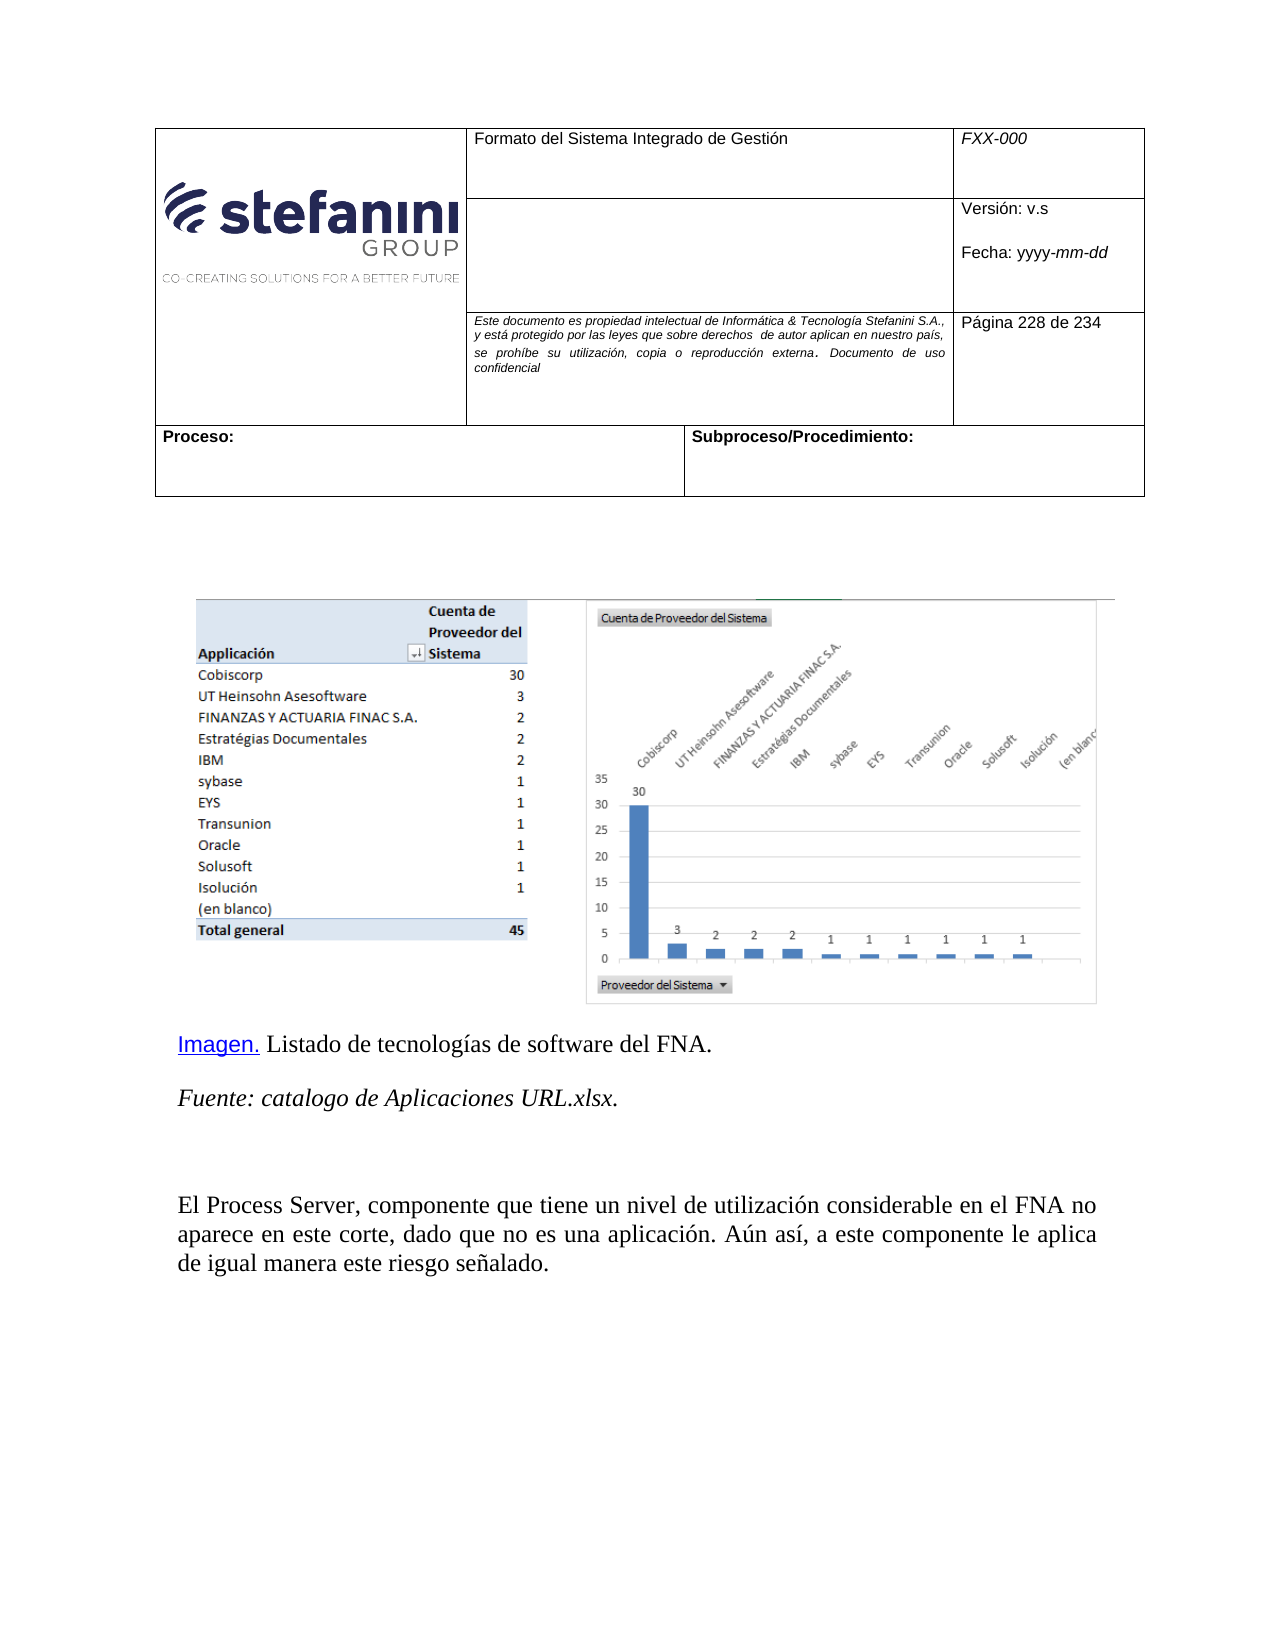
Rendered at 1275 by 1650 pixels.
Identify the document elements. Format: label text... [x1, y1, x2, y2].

picture [196, 599, 1115, 1017]
text Imagen. Listado de tecnologías de software del FNA. [177, 1029, 1098, 1058]
text Fuente: catalogo de Aplicaciones URL.xlsx. [177, 1083, 1098, 1112]
text El Process Server, componente que tiene un nivel de utilización considerable en el FNA no aparece en este corte, dado que no es una aplicación. Aún así, a este componente le aplica de igual manera este riesgo señalado. [177, 1191, 1098, 1277]
picture [162, 182, 460, 286]
